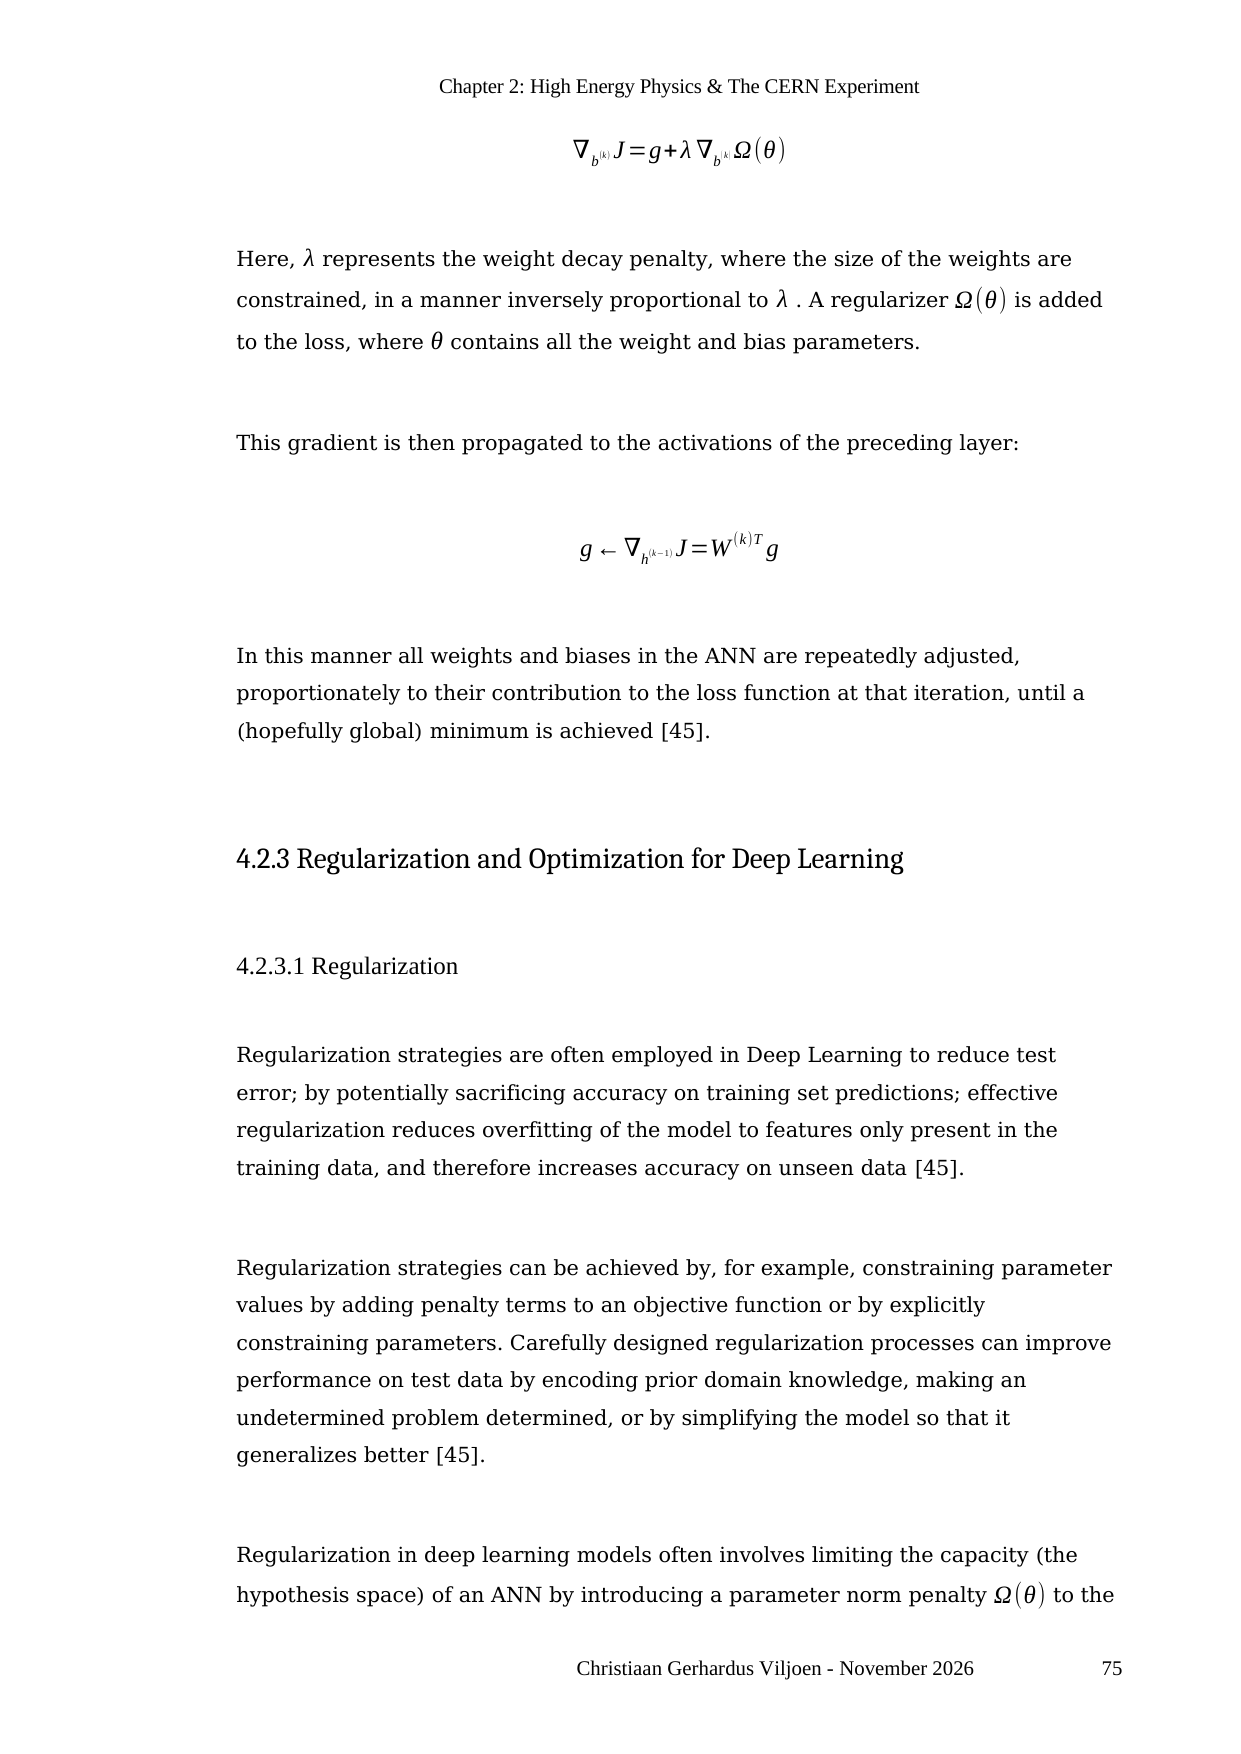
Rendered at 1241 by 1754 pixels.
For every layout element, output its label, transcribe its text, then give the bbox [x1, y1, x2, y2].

subtitle Regularization and Optimization for Deep Learning [236, 842, 1122, 876]
text Regularization strategies can be achieved by, for example, constraining parameter values by adding penalty terms to an objective function or by explicitly constraining parameters. Carefully designed regularization processes can improve performance on test data by encoding prior domain knowledge, making an undetermined problem determined, or by simplifying the model so that it generalizes better . [236, 1255, 1122, 1467]
text This gradient is then propagated to the activations of the preceding layer: [236, 430, 1122, 455]
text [236, 1542, 1122, 1610]
text Regularization strategies are often employed in Deep Learning to reduce test error; by potentially sacrificing accuracy on training set predictions; effective regularization reduces overfitting of the model to features only present in the training data, and therefore increases accuracy on unseen data . [236, 1042, 1122, 1180]
text Here, represents the weight decay penalty, where the size of the weights are constrained, in a manner inversely proportional to . A regularizer is added to the loss, where contains all the weight and bias parameters. [236, 245, 1122, 355]
subtitle Regularization [236, 951, 1122, 980]
text In this manner all weights and biases in the ANN are repeatedly adjusted, proportionately to their contribution to the loss function at that iteration, until a (hopefully global) minimum is achieved . [236, 642, 1122, 742]
